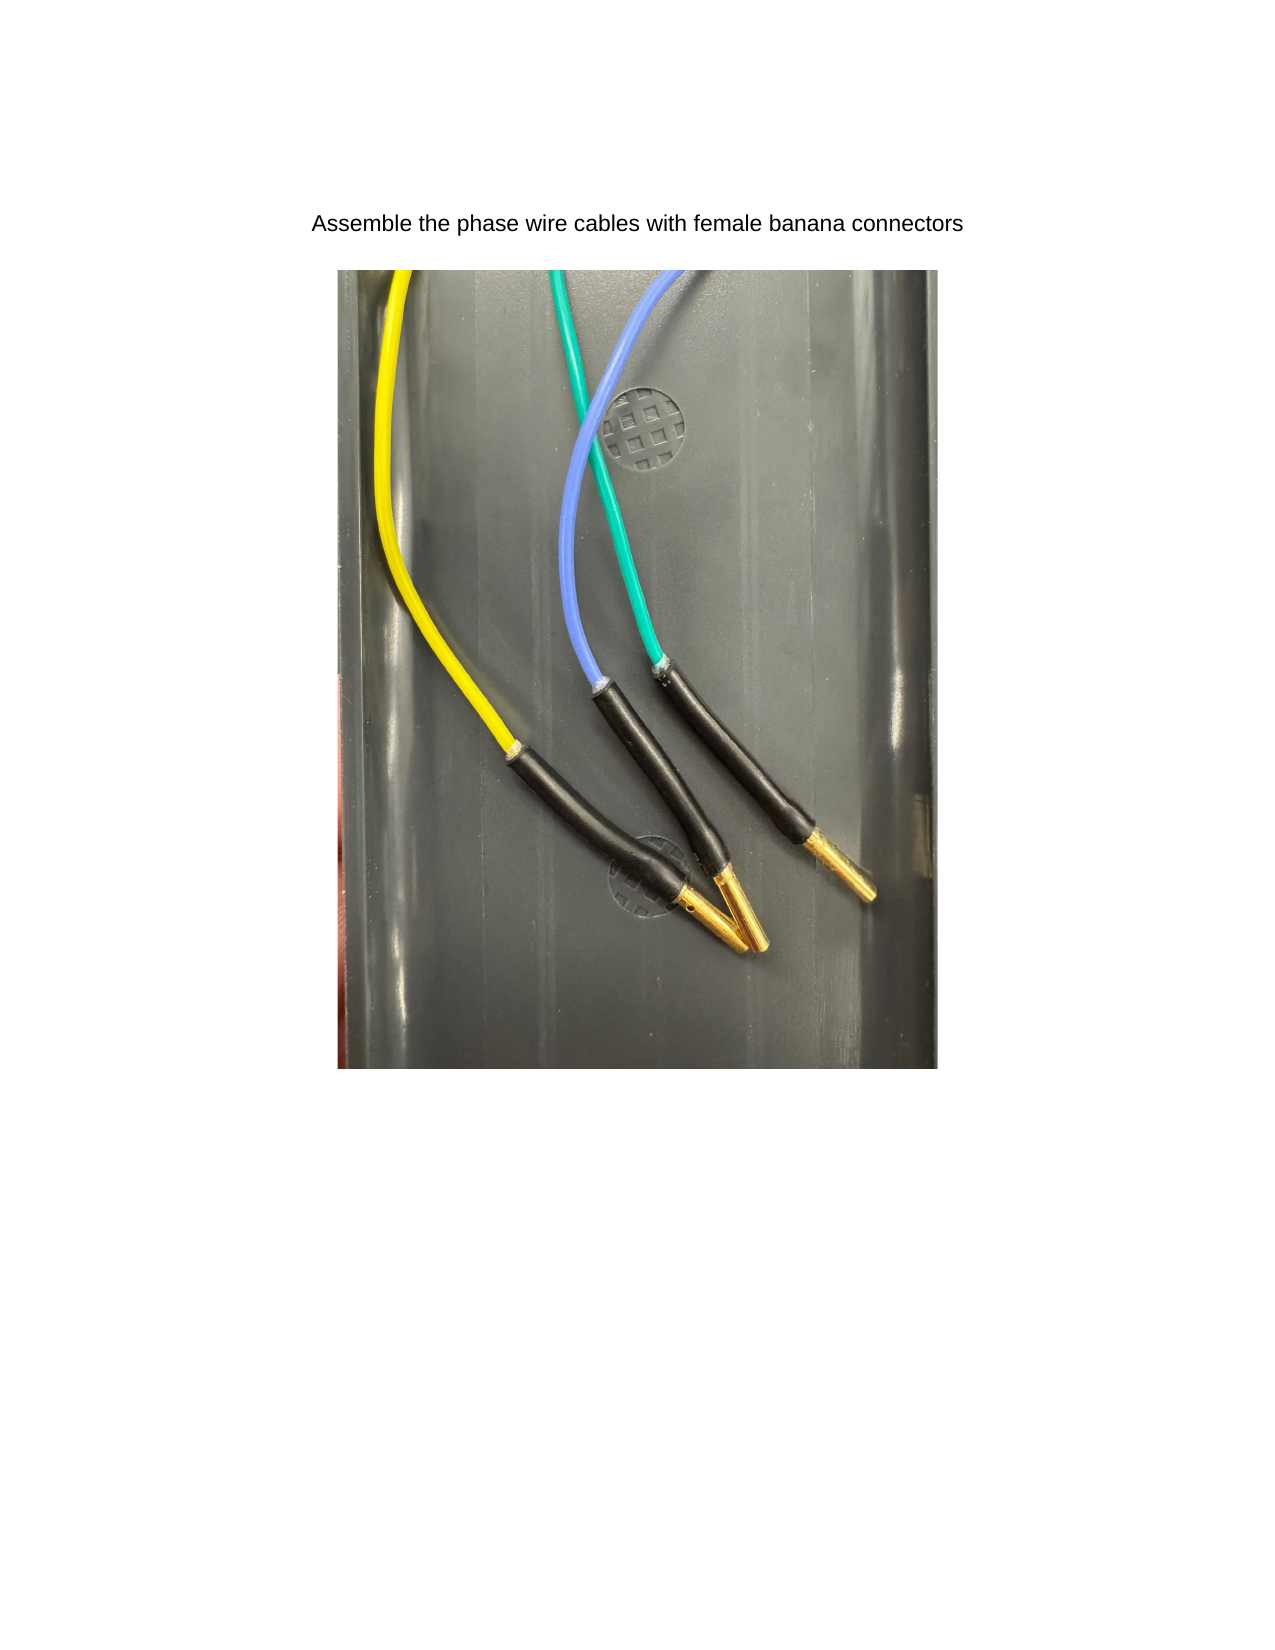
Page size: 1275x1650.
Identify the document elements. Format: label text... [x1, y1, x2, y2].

picture [337, 270, 938, 1069]
text Assemble the phase wire cables with female banana connectors [150, 210, 1125, 237]
